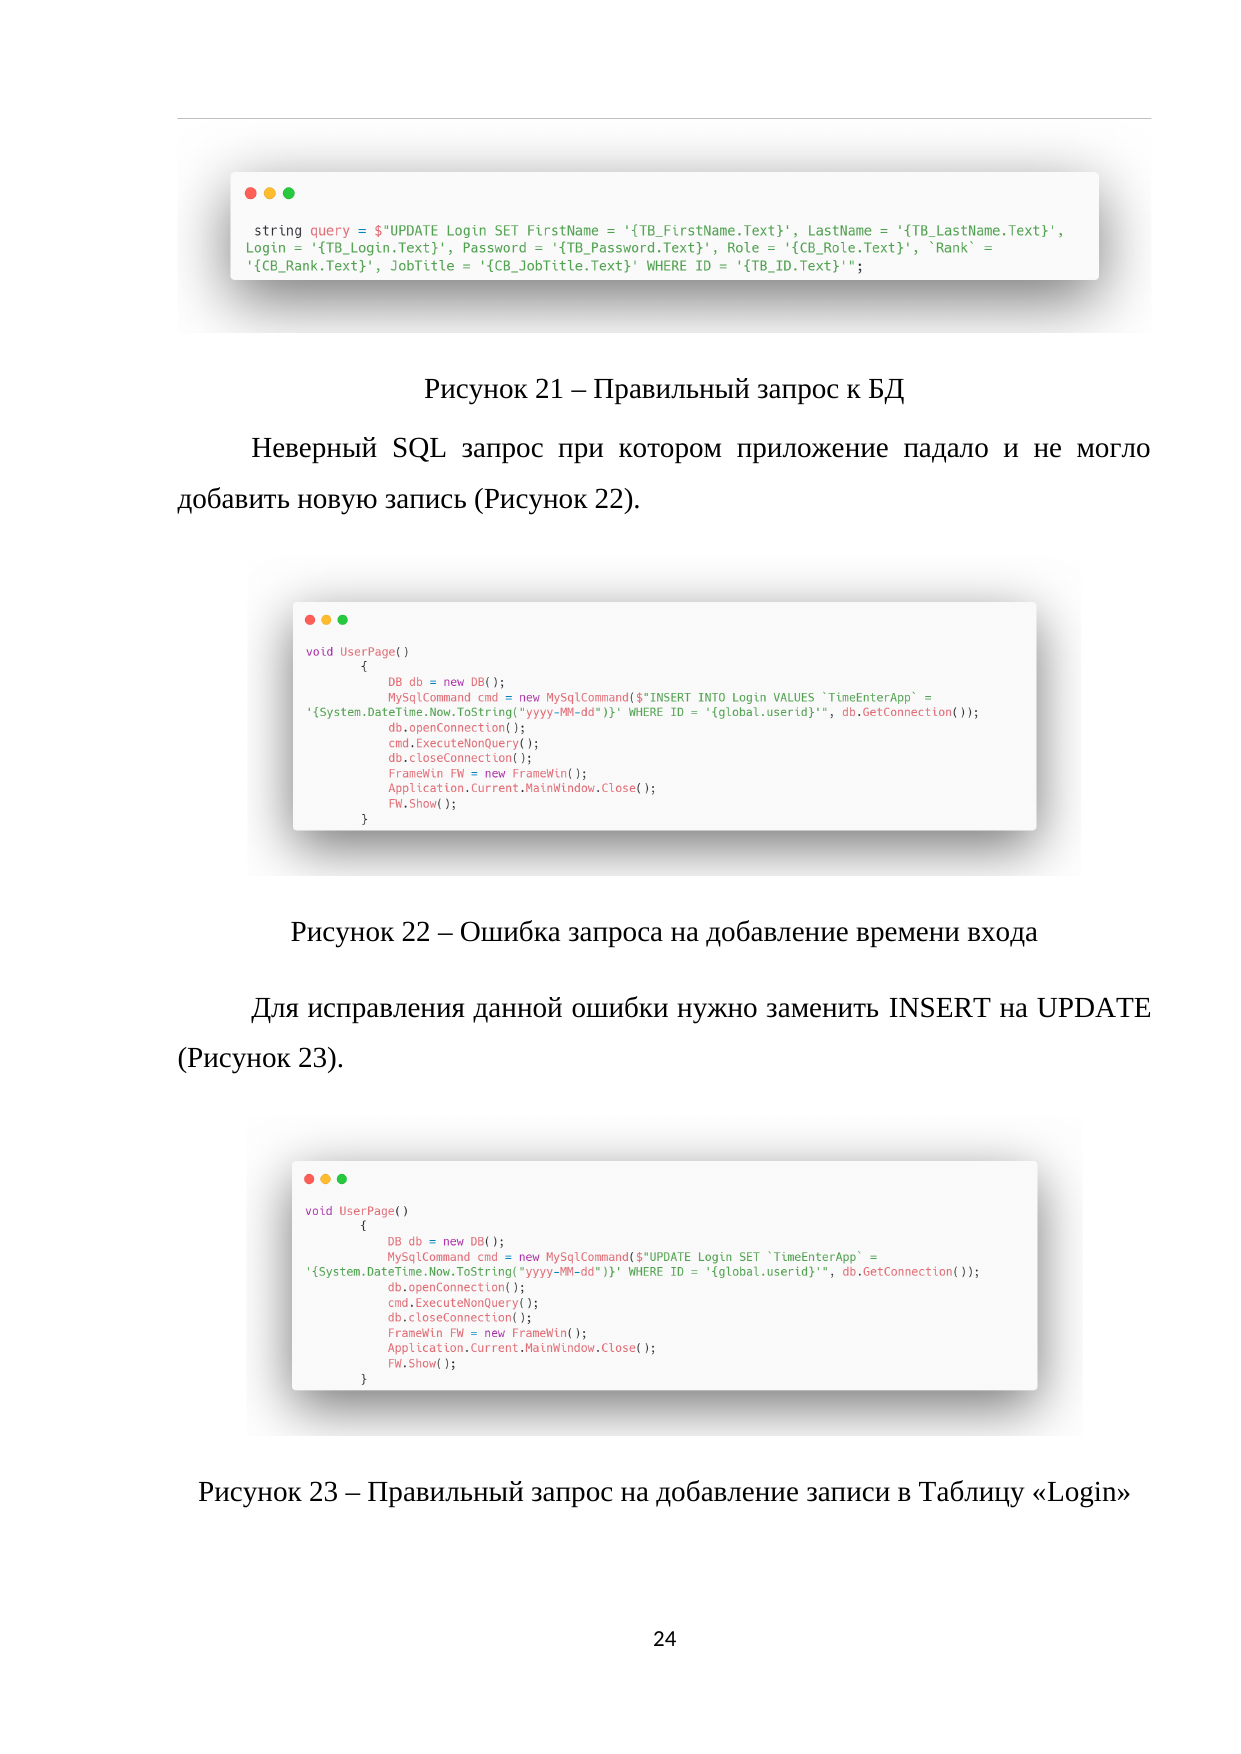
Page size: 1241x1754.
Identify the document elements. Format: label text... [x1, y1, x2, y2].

picture [177, 118, 1152, 333]
text Для исправления данной ошибки нужно заменить INSERT на UPDATE (Рисунок 23). [177, 990, 1152, 1073]
text Неверный SQL запрос при котором приложение падало и не могло добавить новую запись (Рисунок 22). [177, 431, 1152, 514]
text Рисунок 22 – Ошибка запроса на добавление времени входа [177, 914, 1152, 948]
text Рисунок 23 – Правильный запрос на добавление записи в Таблицу «Login» [177, 1474, 1152, 1508]
picture [247, 556, 1082, 876]
picture [246, 1115, 1083, 1436]
text Рисунок 21 – Правильный запрос к БД [177, 371, 1152, 405]
